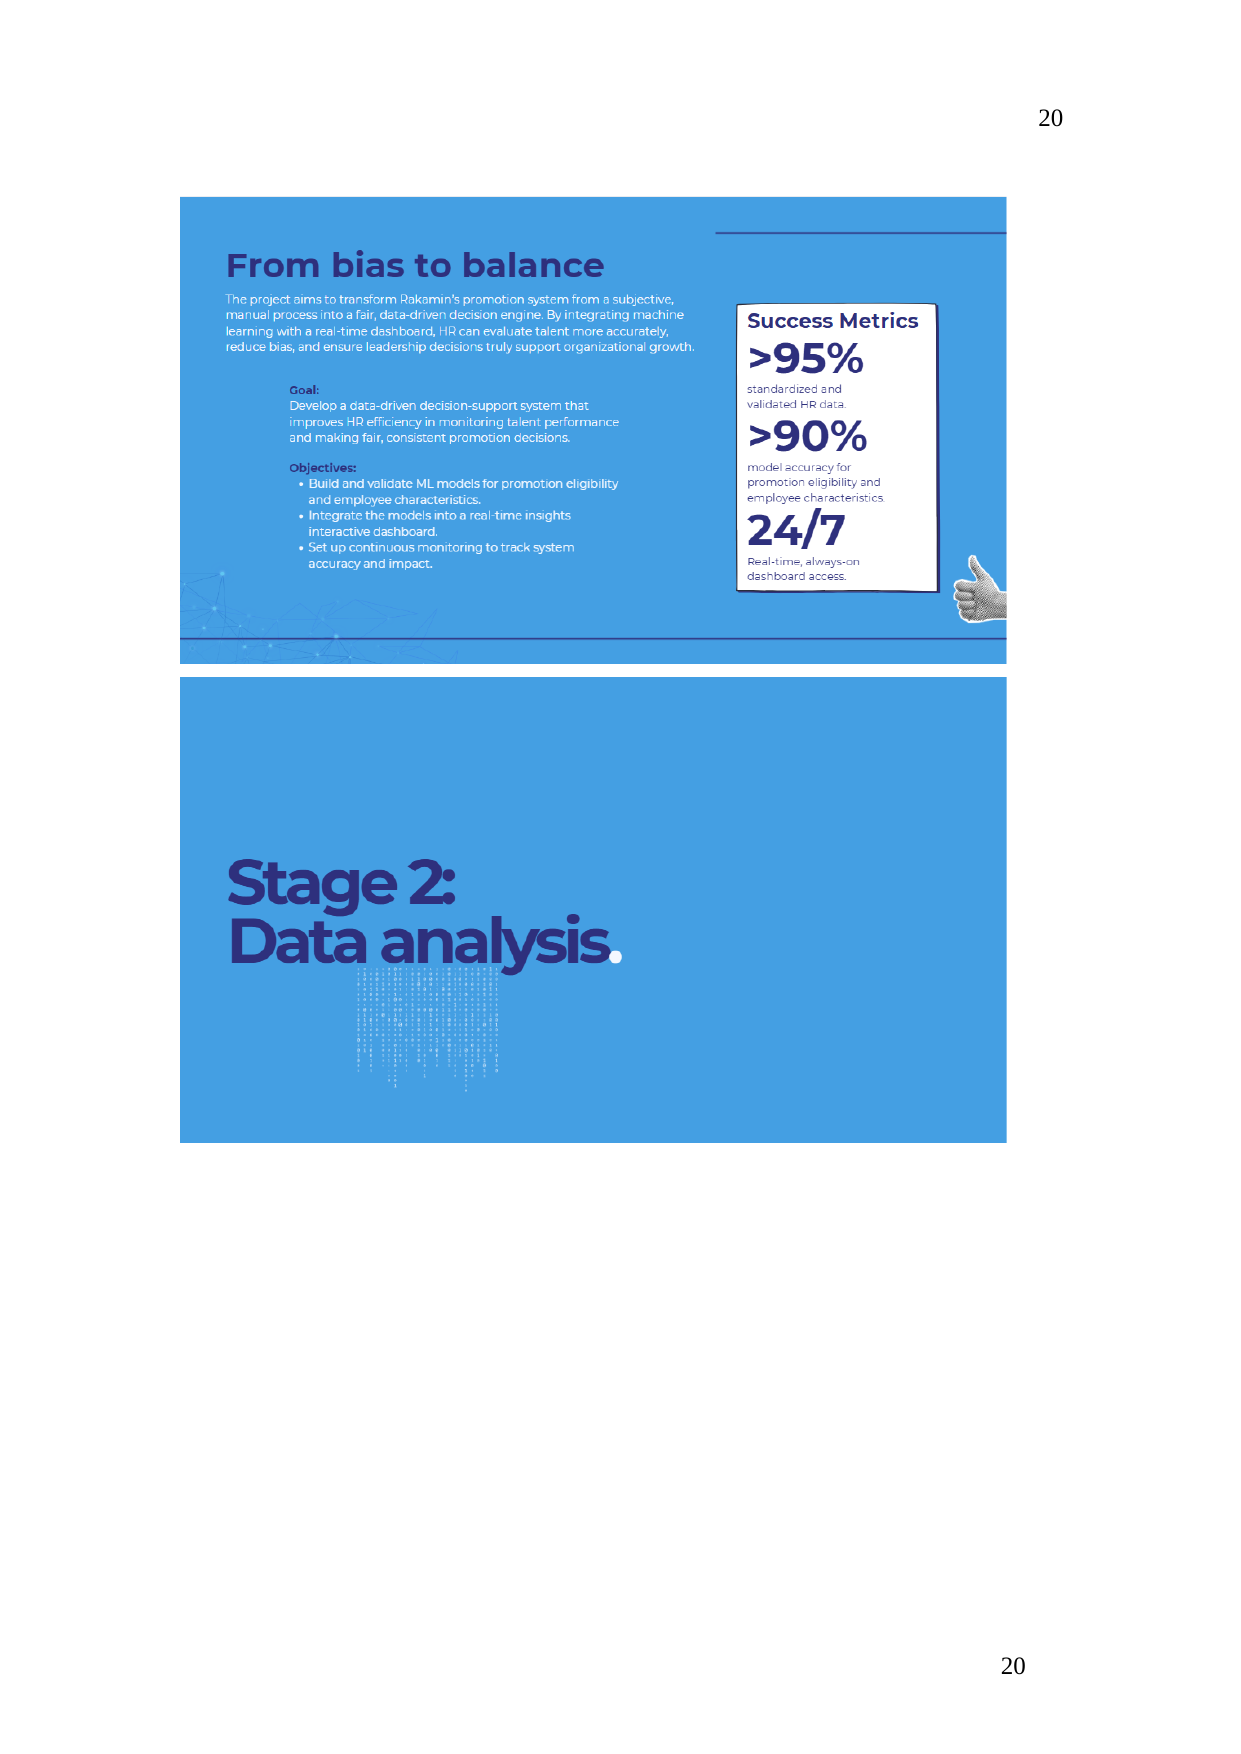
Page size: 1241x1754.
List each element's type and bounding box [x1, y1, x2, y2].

picture [180, 677, 1007, 1143]
picture [180, 196, 1007, 664]
